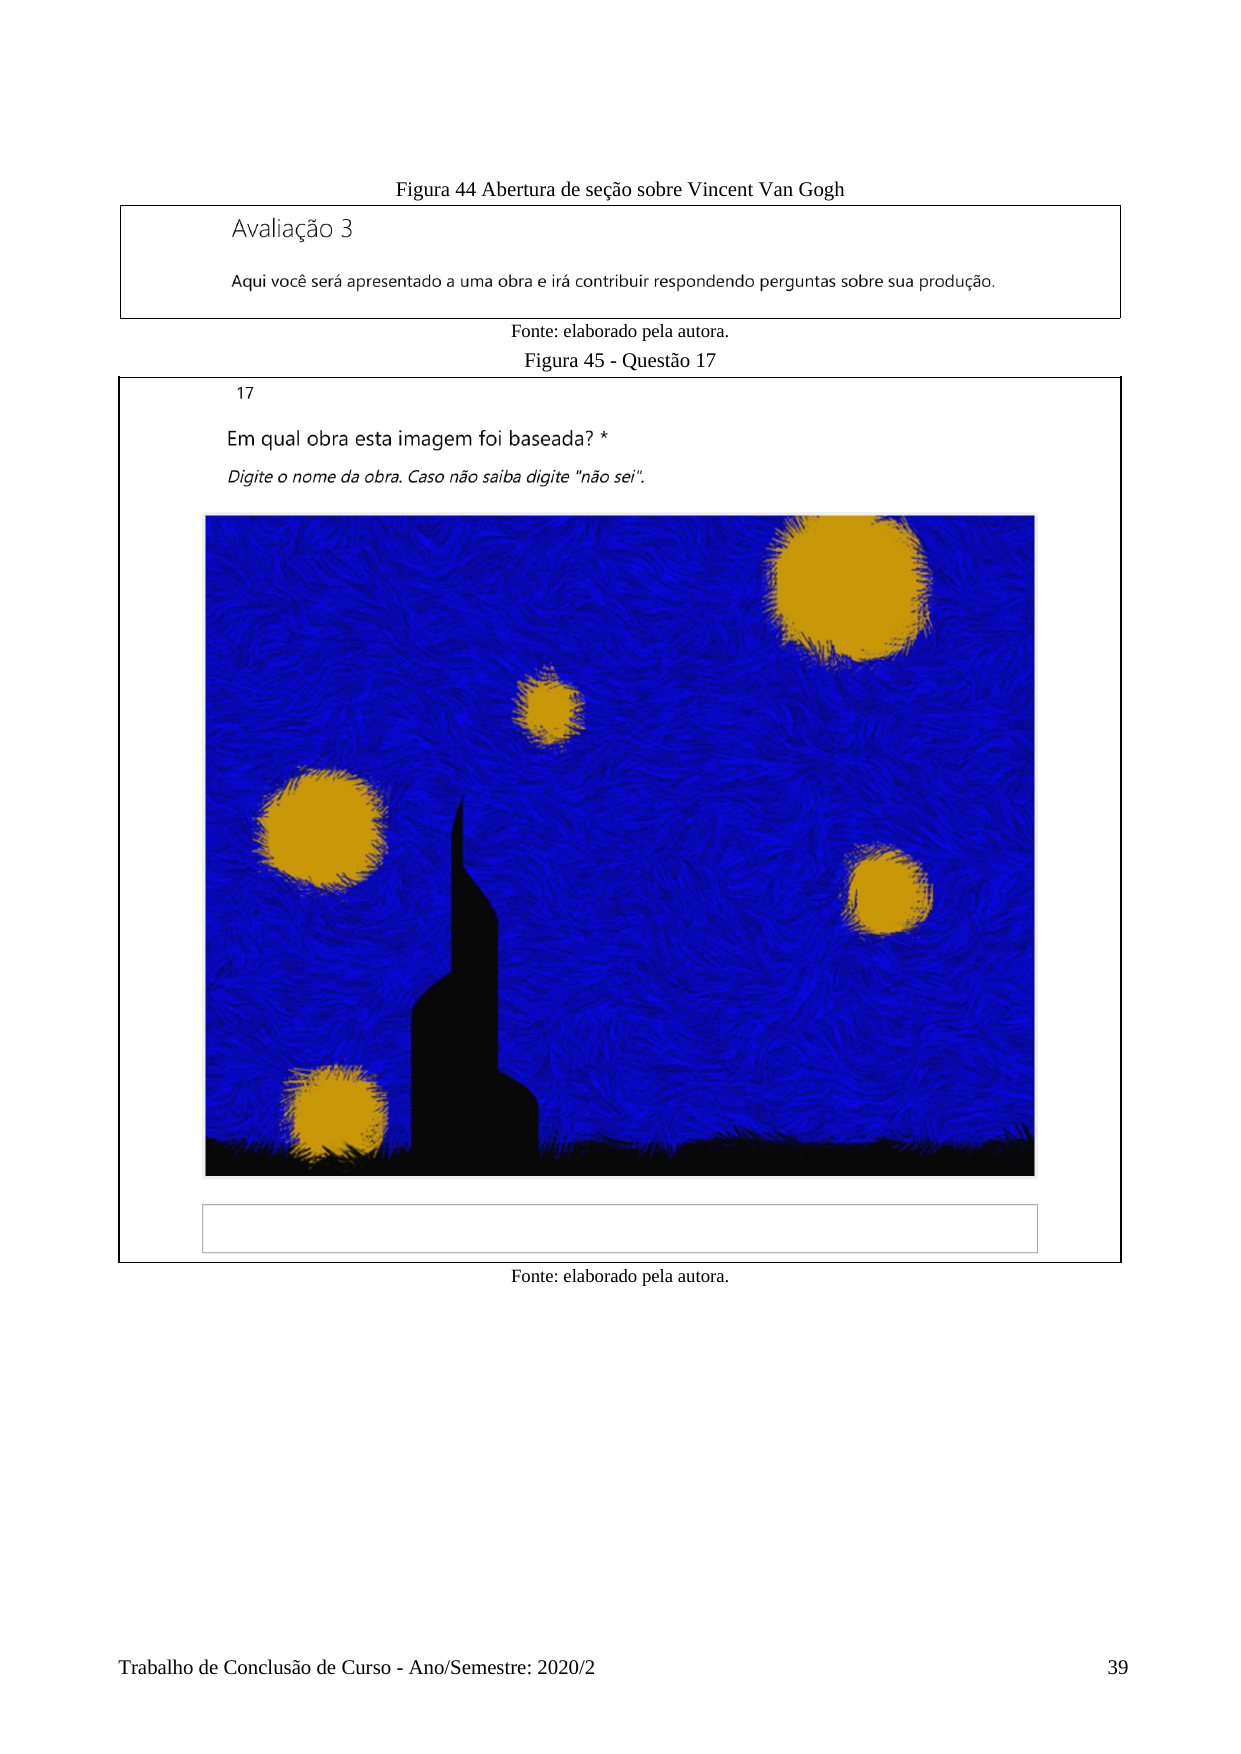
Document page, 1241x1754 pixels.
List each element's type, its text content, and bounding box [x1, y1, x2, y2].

text Fonte: elaborado pela autora. [118, 1265, 1122, 1287]
text Figura 45 - Questão 17 [118, 348, 1122, 372]
text Fonte: elaborado pela autora. [118, 320, 1122, 342]
picture [120, 378, 1120, 1262]
picture [121, 206, 1120, 318]
text Figura 44 Abertura de seção sobre Vincent Van Gogh [118, 177, 1122, 201]
